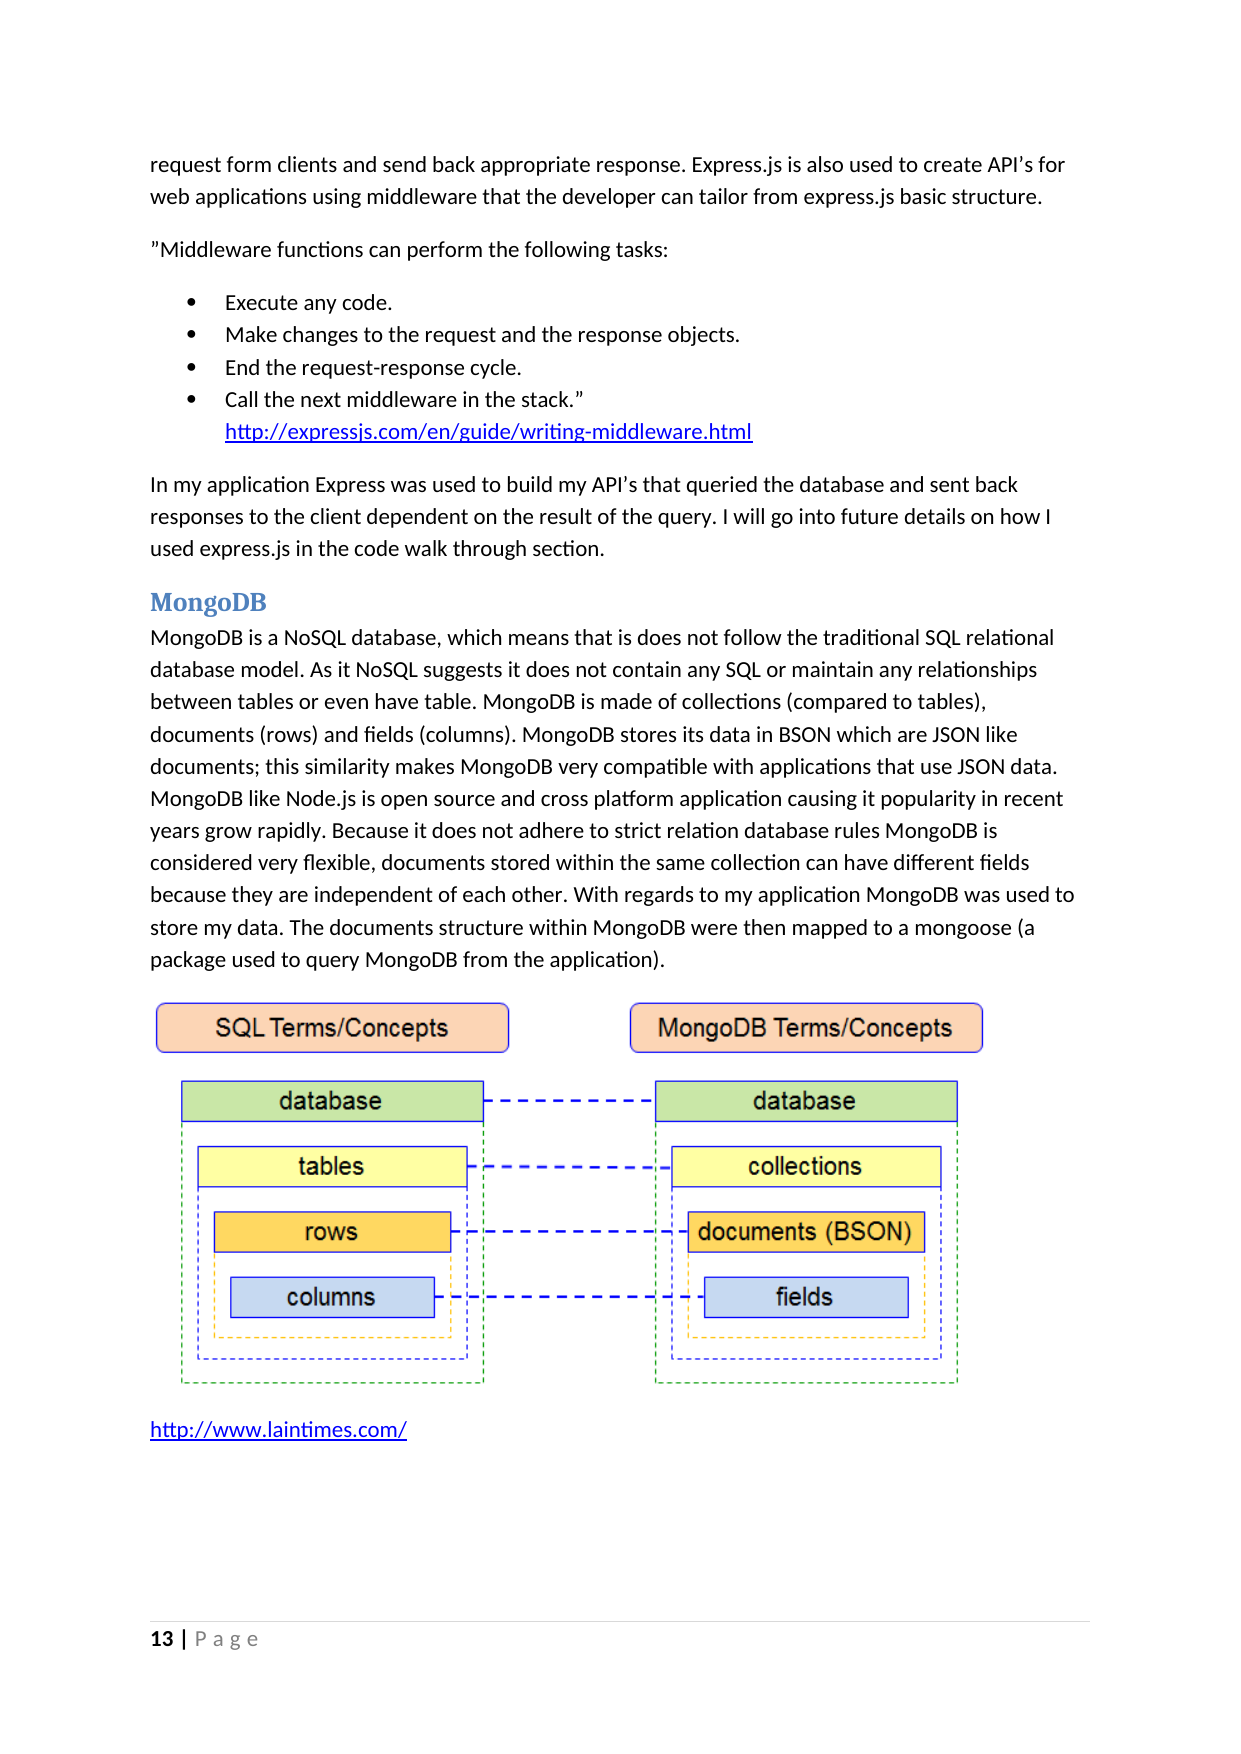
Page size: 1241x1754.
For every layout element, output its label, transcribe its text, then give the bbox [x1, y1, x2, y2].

list Call the next middleware in the stack.” [187, 385, 1090, 413]
list Make changes to the request and the response objects. [187, 320, 1090, 348]
list Execute any code. [187, 288, 1090, 316]
picture [150, 998, 988, 1391]
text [150, 150, 1090, 210]
text ”Middleware functions can perform the following tasks: [150, 235, 1090, 263]
text http://www.laintimes.com/ [150, 1415, 1090, 1443]
list End the request-response cycle. [187, 353, 1090, 381]
list http://expressjs.com/en/guide/writing-middleware.html [225, 417, 1090, 445]
text MongoDB is a NoSQL database, which means that is does not follow the traditional SQL relational database model. As it NoSQL suggests it does not contain any SQL or maintain any relationships between tables or even have table. MongoDB is made of collections (compared to tables), documents (rows) and fields (columns). MongoDB stores its data in BSON which are JSON like documents; this similarity makes MongoDB very compatible with applications that use JSON data. MongoDB like Node.js is open source and cross platform application causing it popularity in recent years grow rapidly. Because it does not adhere to strict relation database rules MongoDB is considered very flexible, documents stored within the same collection can have different fields because they are independent of each other. With regards to my application MongoDB was used to store my data. The documents structure within MongoDB were then mapped to a mongoose (a package used to query MongoDB from the application). [150, 623, 1090, 973]
subtitle MongoDB [150, 587, 1090, 618]
text In my application Express was used to build my API’s that queried the database and sent back responses to the client dependent on the result of the query. I will go into future details on how I used express.js in the code walk through section. [150, 470, 1090, 562]
